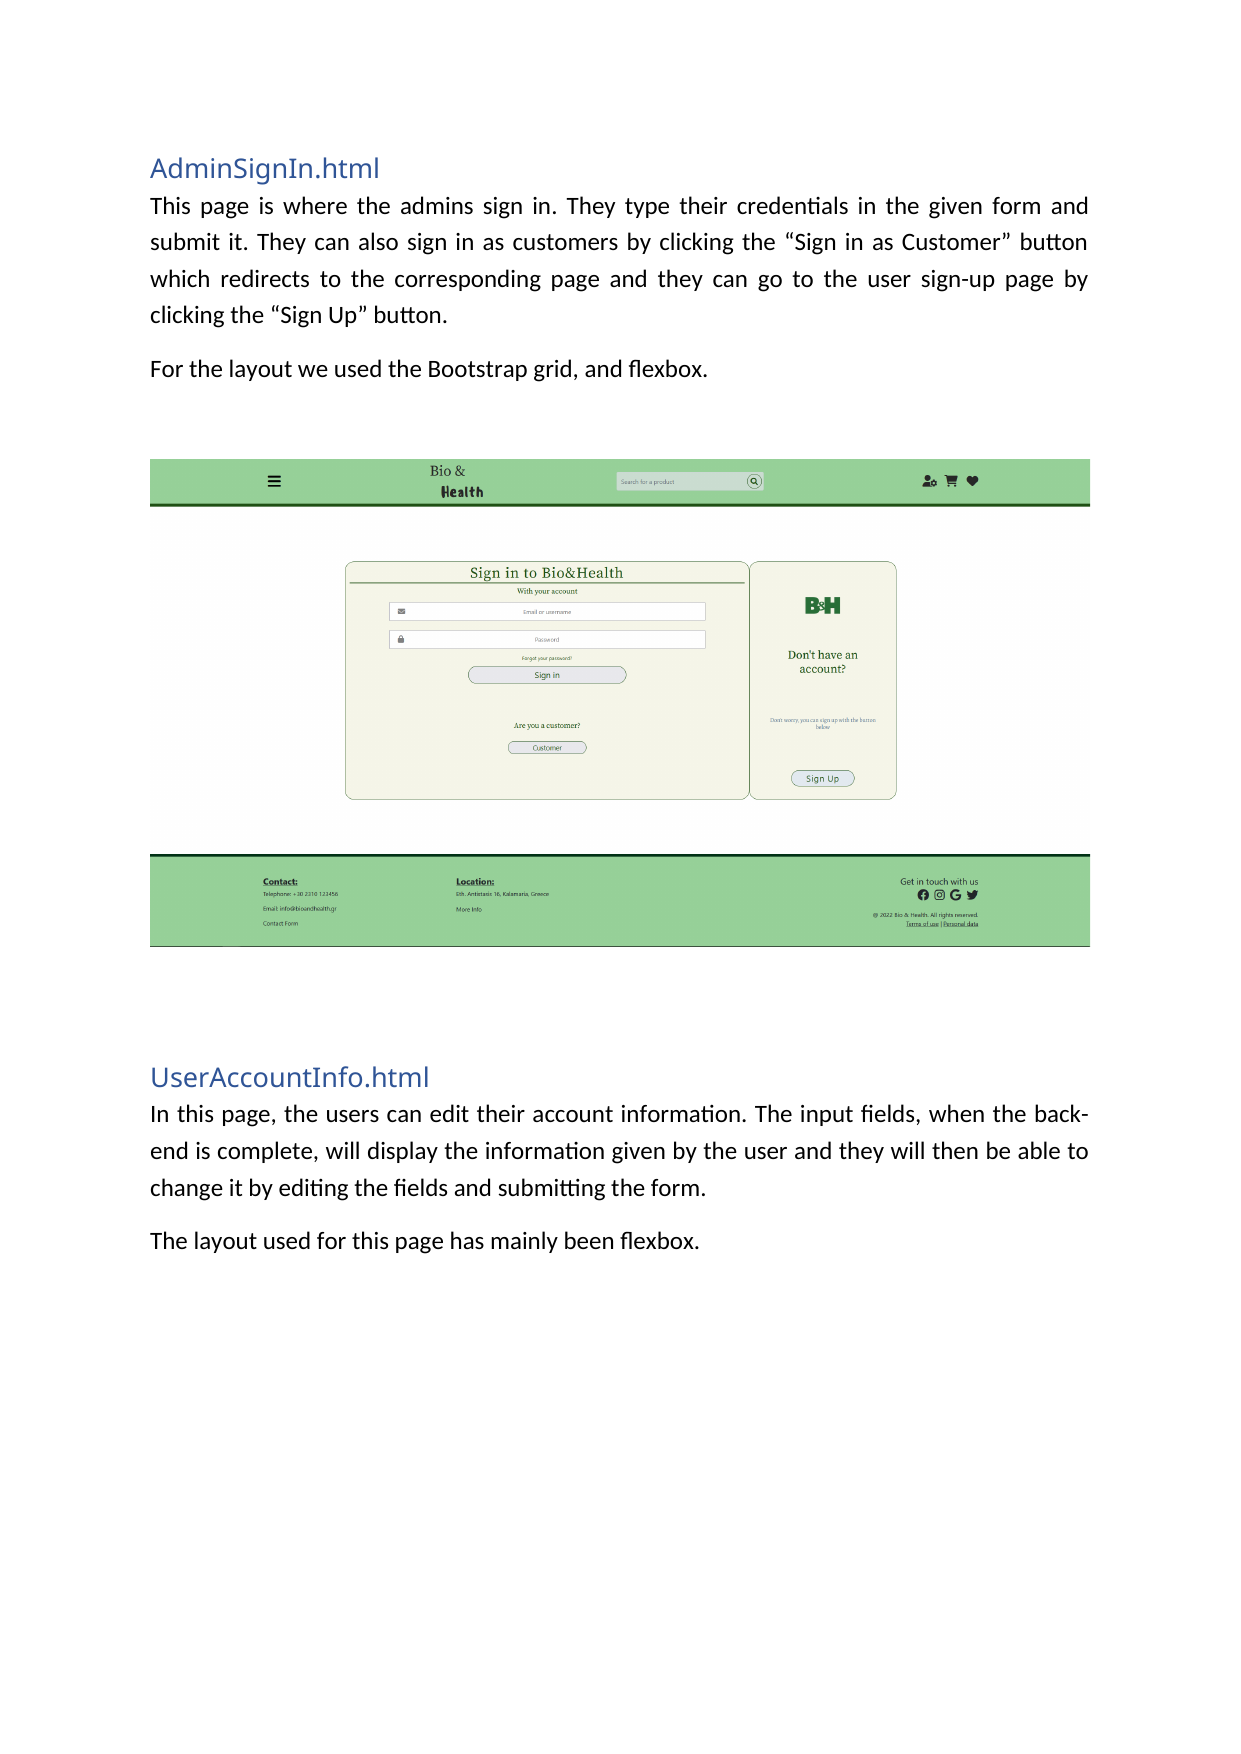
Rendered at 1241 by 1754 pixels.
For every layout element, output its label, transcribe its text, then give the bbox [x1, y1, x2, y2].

text The layout used for this page has mainly been flexbox. [150, 1225, 1090, 1255]
subtitle AdminSignIn.html [150, 150, 1090, 187]
text In this page, the users can edit their account information. The input fields, when the back-end is complete, will display the information given by the user and they will then be able to change it by editing the fields and submitting the form. [150, 1098, 1090, 1202]
text This page is where the admins sign in. They type their credentials in the given form and submit it. They can also sign in as customers by clicking the “Sign in as Customer” button which redirects to the corresponding page and they can go to the user sign-up page by clicking the “Sign Up” button. [150, 190, 1090, 330]
text For the layout we used the Bootstrap grid, and flexbox. [150, 353, 1090, 383]
subtitle UserAccountInfo.html [150, 1059, 1090, 1096]
picture [150, 459, 1091, 947]
